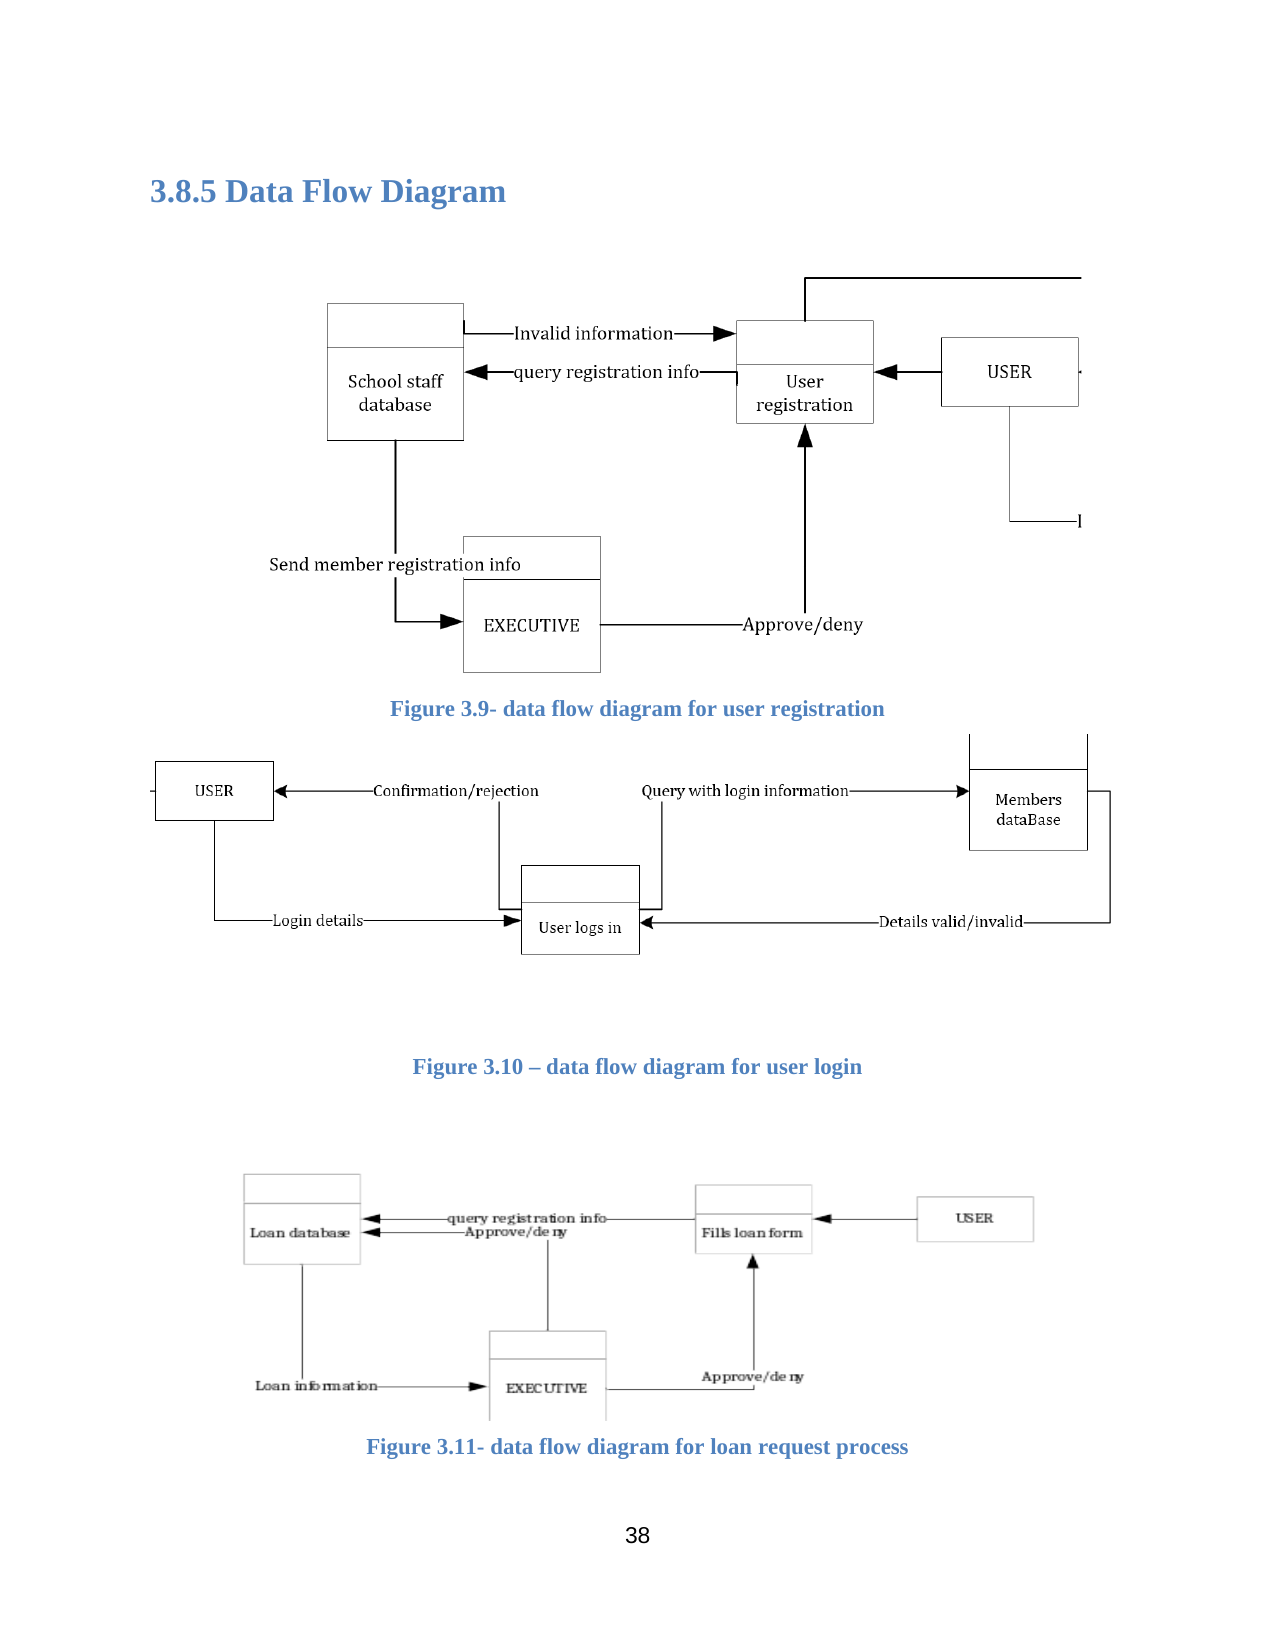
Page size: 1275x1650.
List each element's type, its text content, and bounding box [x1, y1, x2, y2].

text Figure 3.10 – data flow diagram for user login [150, 1053, 1125, 1079]
picture [150, 267, 1082, 682]
picture [150, 734, 1134, 1040]
text Figure 3.9- data flow diagram for user registration [150, 695, 1125, 721]
text Figure 3.11- data flow diagram for loan request process [150, 1433, 1125, 1460]
subtitle 3.8.5 Data Flow Diagram [150, 171, 1102, 209]
